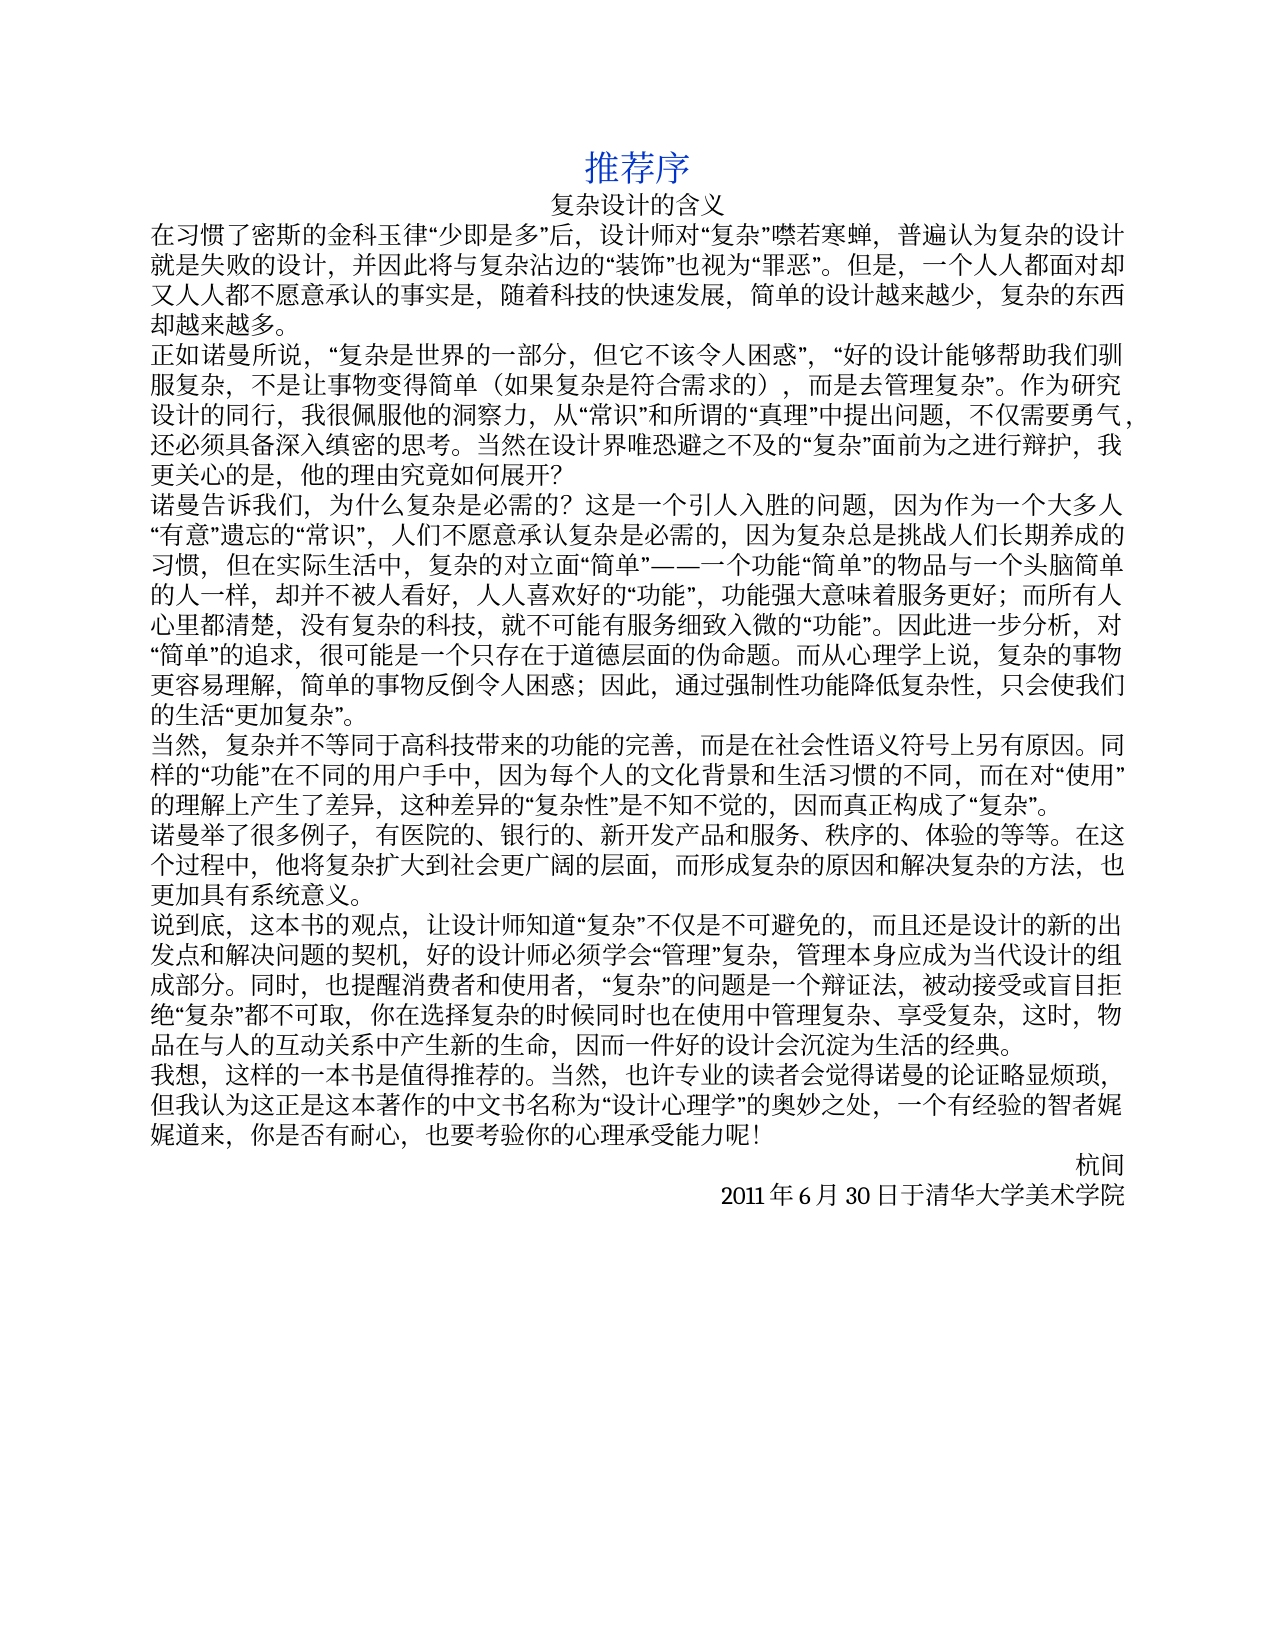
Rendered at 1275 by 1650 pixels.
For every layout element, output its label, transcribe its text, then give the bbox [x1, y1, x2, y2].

text 杭间 [150, 1151, 1125, 1181]
text 我想，这样的一本书是值得推荐的。当然，也许专业的读者会觉得诺曼的论证略显烦琐，但我认为这正是这本著作的中文书名称为“设计心理学”的奥妙之处，一个有经验的智者娓娓道来，你是否有耐心，也要考验你的心理承受能力呢！ [150, 1061, 1125, 1151]
text 诺曼举了很多例子，有医院的、银行的、新开发产品和服务、秩序的、体验的等等。在这个过程中，他将复杂扩大到社会更广阔的层面，而形成复杂的原因和解决复杂的方法，也更加具有系统意义。 [150, 821, 1125, 911]
text 2011年6月30日于清华大学美术学院 [150, 1181, 1125, 1211]
text 说到底，这本书的观点，让设计师知道“复杂”不仅是不可避免的，而且还是设计的新的出发点和解决问题的契机，好的设计师必须学会“管理”复杂，管理本身应成为当代设计的组成部分。同时，也提醒消费者和使用者，“复杂”的问题是一个辩证法，被动接受或盲目拒绝“复杂”都不可取，你在选择复杂的时候同时也在使用中管理复杂、享受复杂，这时，物品在与人的互动关系中产生新的生命，因而一件好的设计会沉淀为生活的经典。 [150, 911, 1125, 1061]
text 正如诺曼所说，“复杂是世界的一部分，但它不该令人困惑”，“好的设计能够帮助我们驯服复杂，不是让事物变得简单（如果复杂是符合需求的），而是去管理复杂”。作为研究设计的同行，我很佩服他的洞察力，从“常识”和所谓的“真理”中提出问题，不仅需要勇气，还必须具备深入缜密的思考。当然在设计界唯恐避之不及的“复杂”面前为之进行辩护，我更关心的是，他的理由究竟如何展开？ [150, 341, 1125, 491]
text 在习惯了密斯的金科玉律“少即是多”后，设计师对“复杂”噤若寒蝉，普遍认为复杂的设计就是失败的设计，并因此将与复杂沾边的“装饰”也视为“罪恶”。但是，一个人人都面对却又人人都不愿意承认的事实是，随着科技的快速发展，简单的设计越来越少，复杂的东西却越来越多。 [150, 221, 1125, 341]
text 当然，复杂并不等同于高科技带来的功能的完善，而是在社会性语义符号上另有原因。同样的“功能”在不同的用户手中，因为每个人的文化背景和生活习惯的不同，而在对“使用”的理解上产生了差异，这种差异的“复杂性”是不知不觉的，因而真正构成了“复杂”。 [150, 731, 1125, 821]
text 推荐序 [150, 150, 1125, 191]
text 复杂设计的含义 [150, 191, 1125, 221]
text 诺曼告诉我们，为什么复杂是必需的？这是一个引人入胜的问题，因为作为一个大多人“有意”遗忘的“常识”，人们不愿意承认复杂是必需的，因为复杂总是挑战人们长期养成的习惯，但在实际生活中，复杂的对立面“简单”——一个功能“简单”的物品与一个头脑简单的人一样，却并不被人看好，人人喜欢好的“功能”，功能强大意味着服务更好；而所有人心里都清楚，没有复杂的科技，就不可能有服务细致入微的“功能”。因此进一步分析，对“简单”的追求，很可能是一个只存在于道德层面的伪命题。而从心理学上说，复杂的事物更容易理解，简单的事物反倒令人困惑；因此，通过强制性功能降低复杂性，只会使我们的生活“更加复杂”。 [150, 491, 1125, 731]
